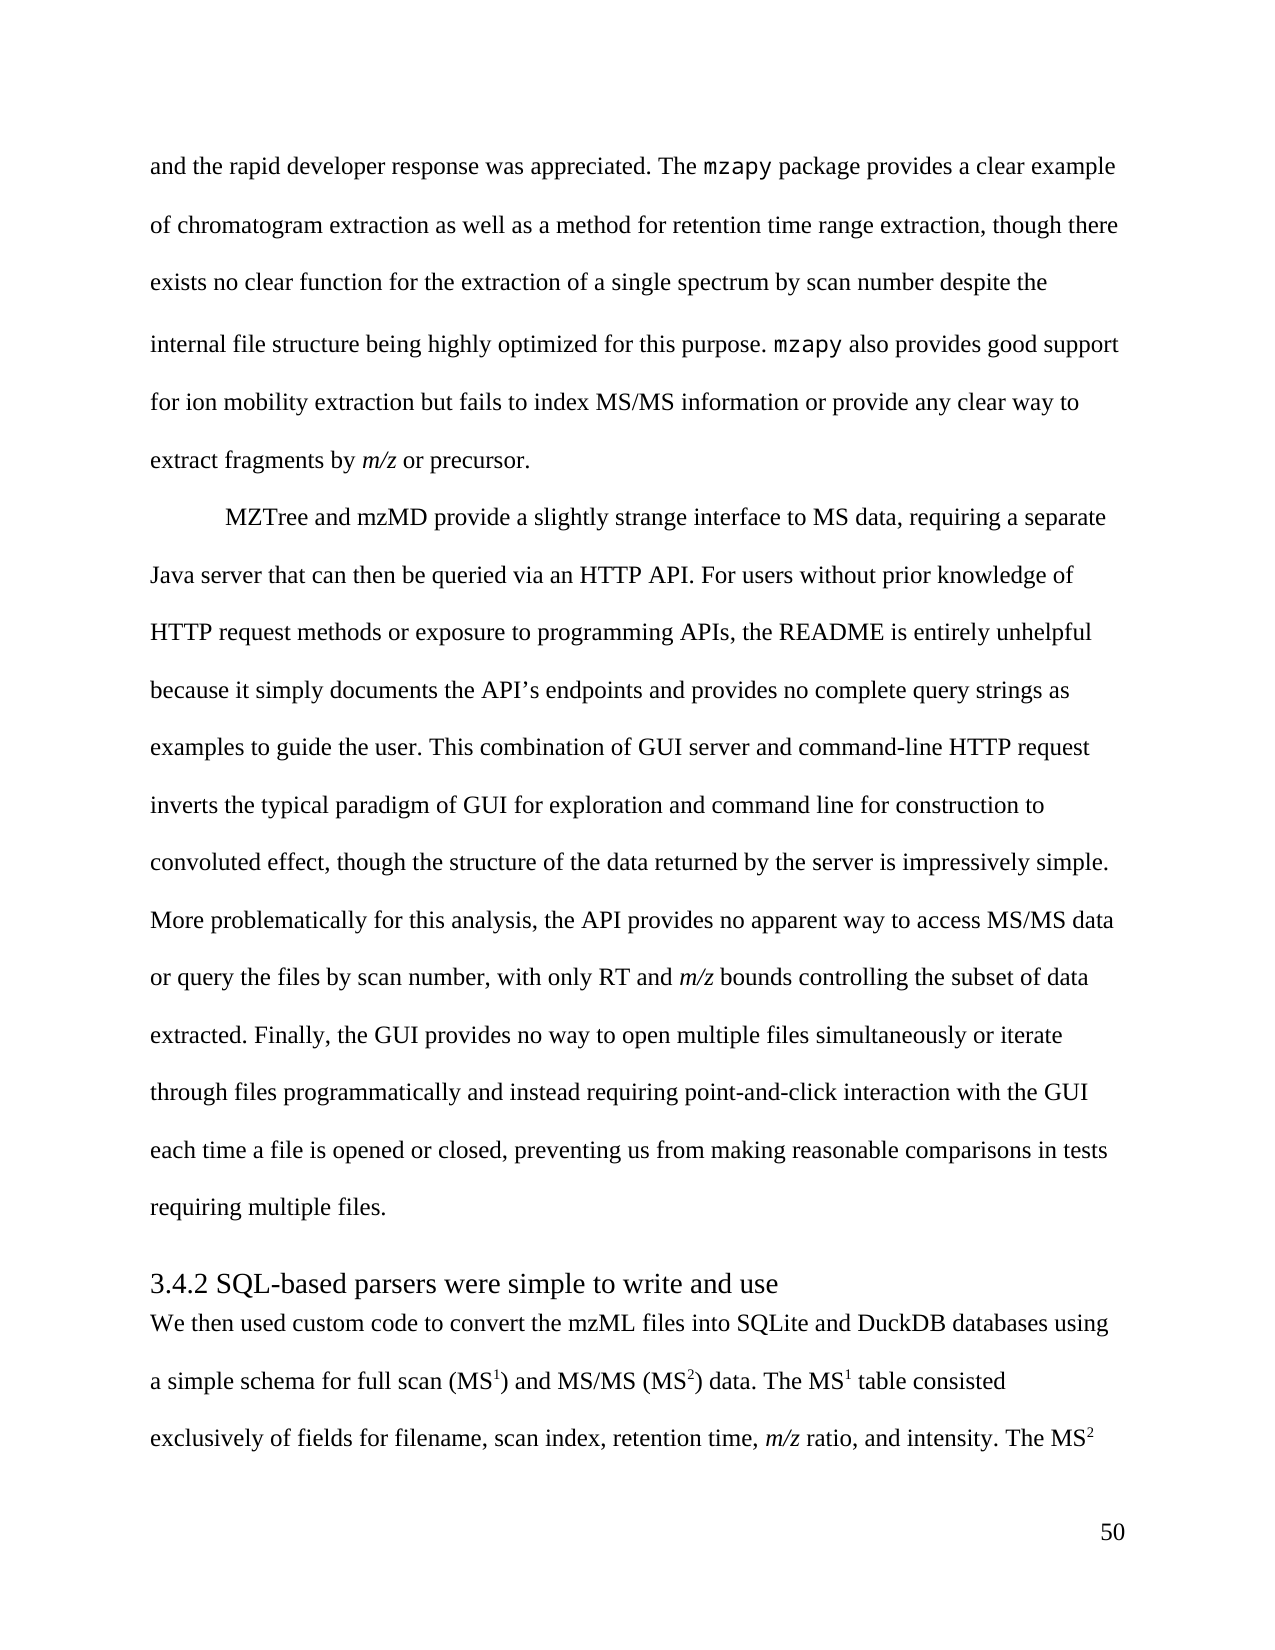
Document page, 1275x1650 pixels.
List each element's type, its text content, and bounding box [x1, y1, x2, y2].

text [150, 150, 1125, 474]
subtitle 3.4.2 SQL-based parsers were simple to write and use [150, 1267, 1125, 1300]
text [150, 1308, 1125, 1452]
text MZTree and mzMD provide a slightly strange interface to MS data, requiring a separate Java server that can then be queried via an HTTP API. For users without prior knowledge of HTTP request methods or exposure to programming APIs, the README is entirely unhelpful because it simply documents the API’s endpoints and provides no complete query strings as examples to guide the user. This combination of GUI server and command-line HTTP request inverts the typical paradigm of GUI for exploration and command line for construction to convoluted effect, though the structure of the data returned by the server is impressively simple. More problematically for this analysis, the API provides no apparent way to access MS/MS data or query the files by scan number, with only RT and m/z bounds controlling the subset of data extracted. Finally, the GUI provides no way to open multiple files simultaneously or iterate through files programmatically and instead requiring point-and-click interaction with the GUI each time a file is opened or closed, preventing us from making reasonable comparisons in tests requiring multiple files. [150, 502, 1125, 1221]
